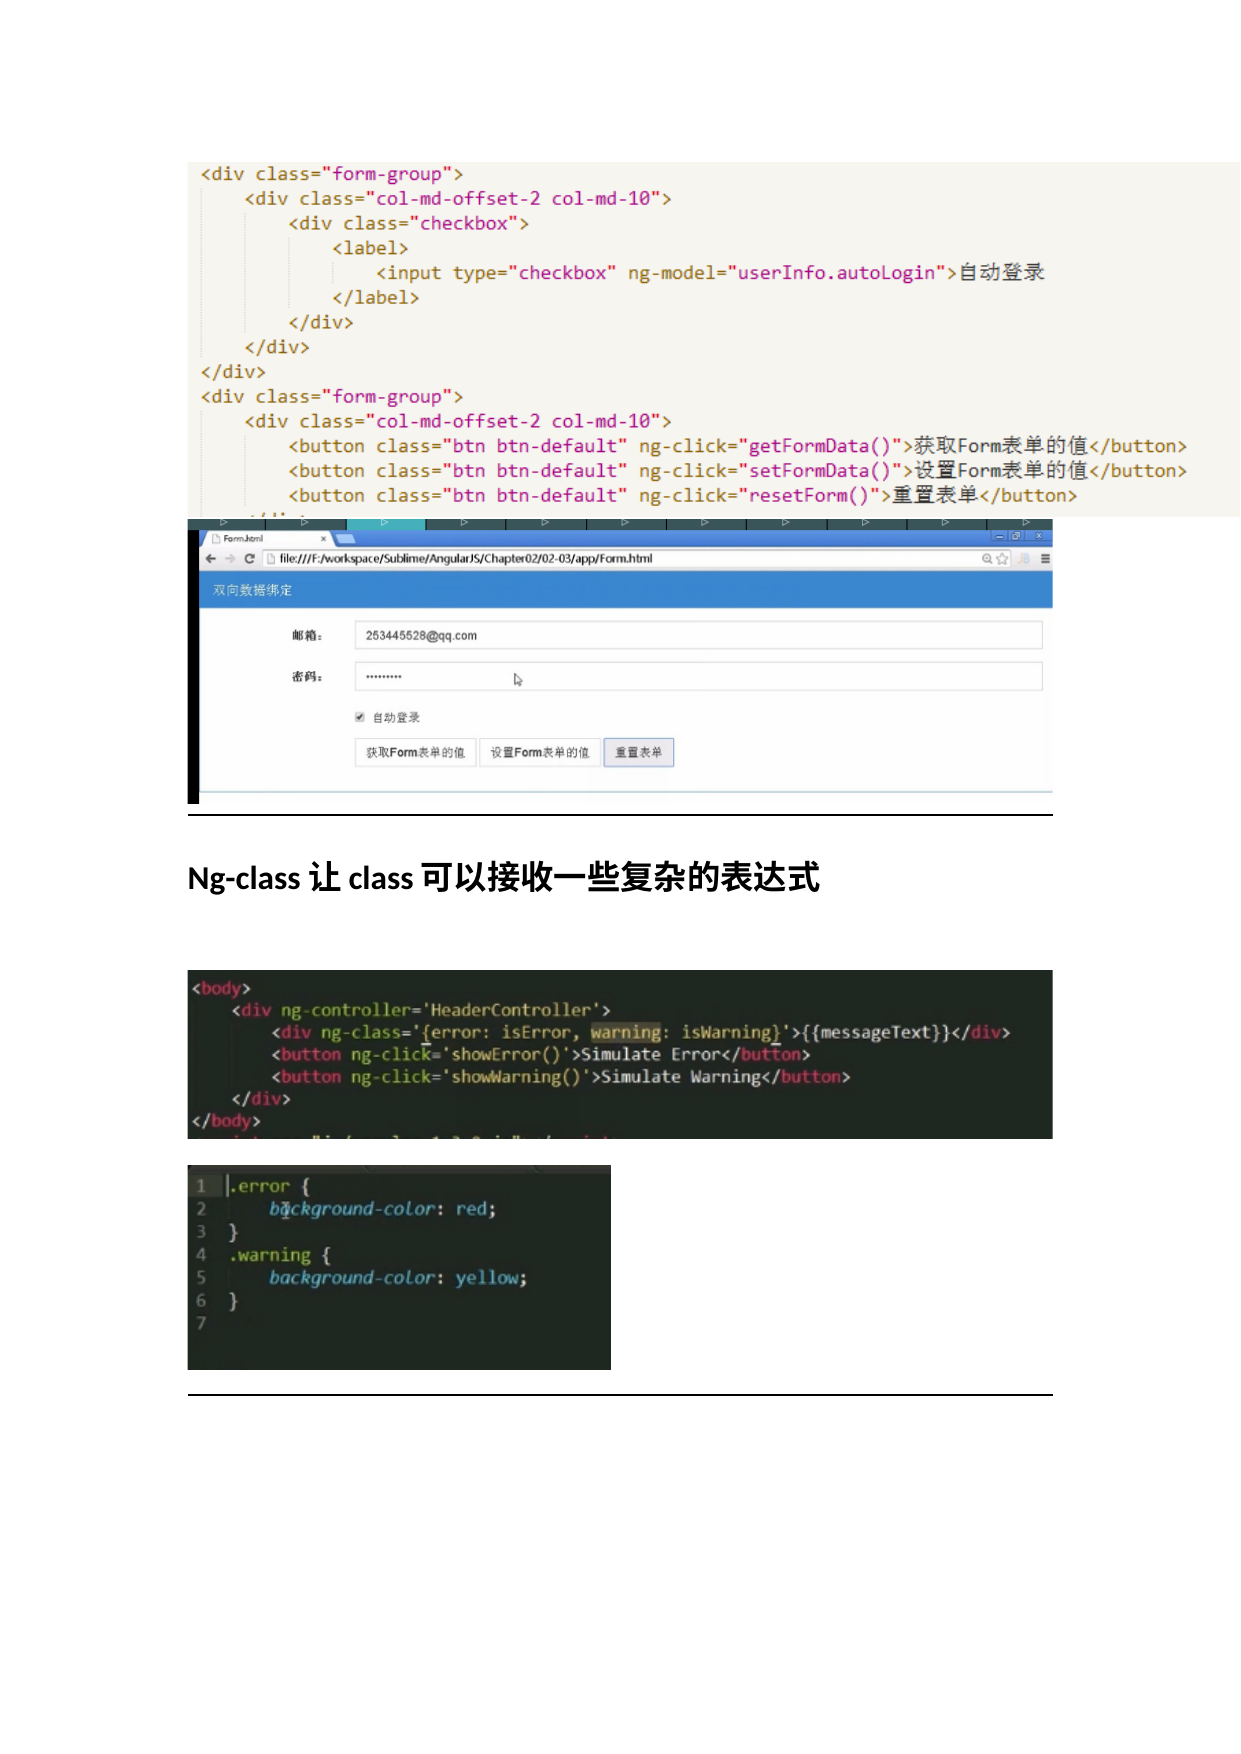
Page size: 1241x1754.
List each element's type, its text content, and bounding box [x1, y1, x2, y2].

subtitle Ng-class 让class可以接收一些复杂的表达式 [187, 843, 1053, 908]
picture [187, 519, 1053, 804]
picture [187, 1165, 611, 1370]
picture [187, 162, 1241, 517]
picture [187, 970, 1053, 1139]
